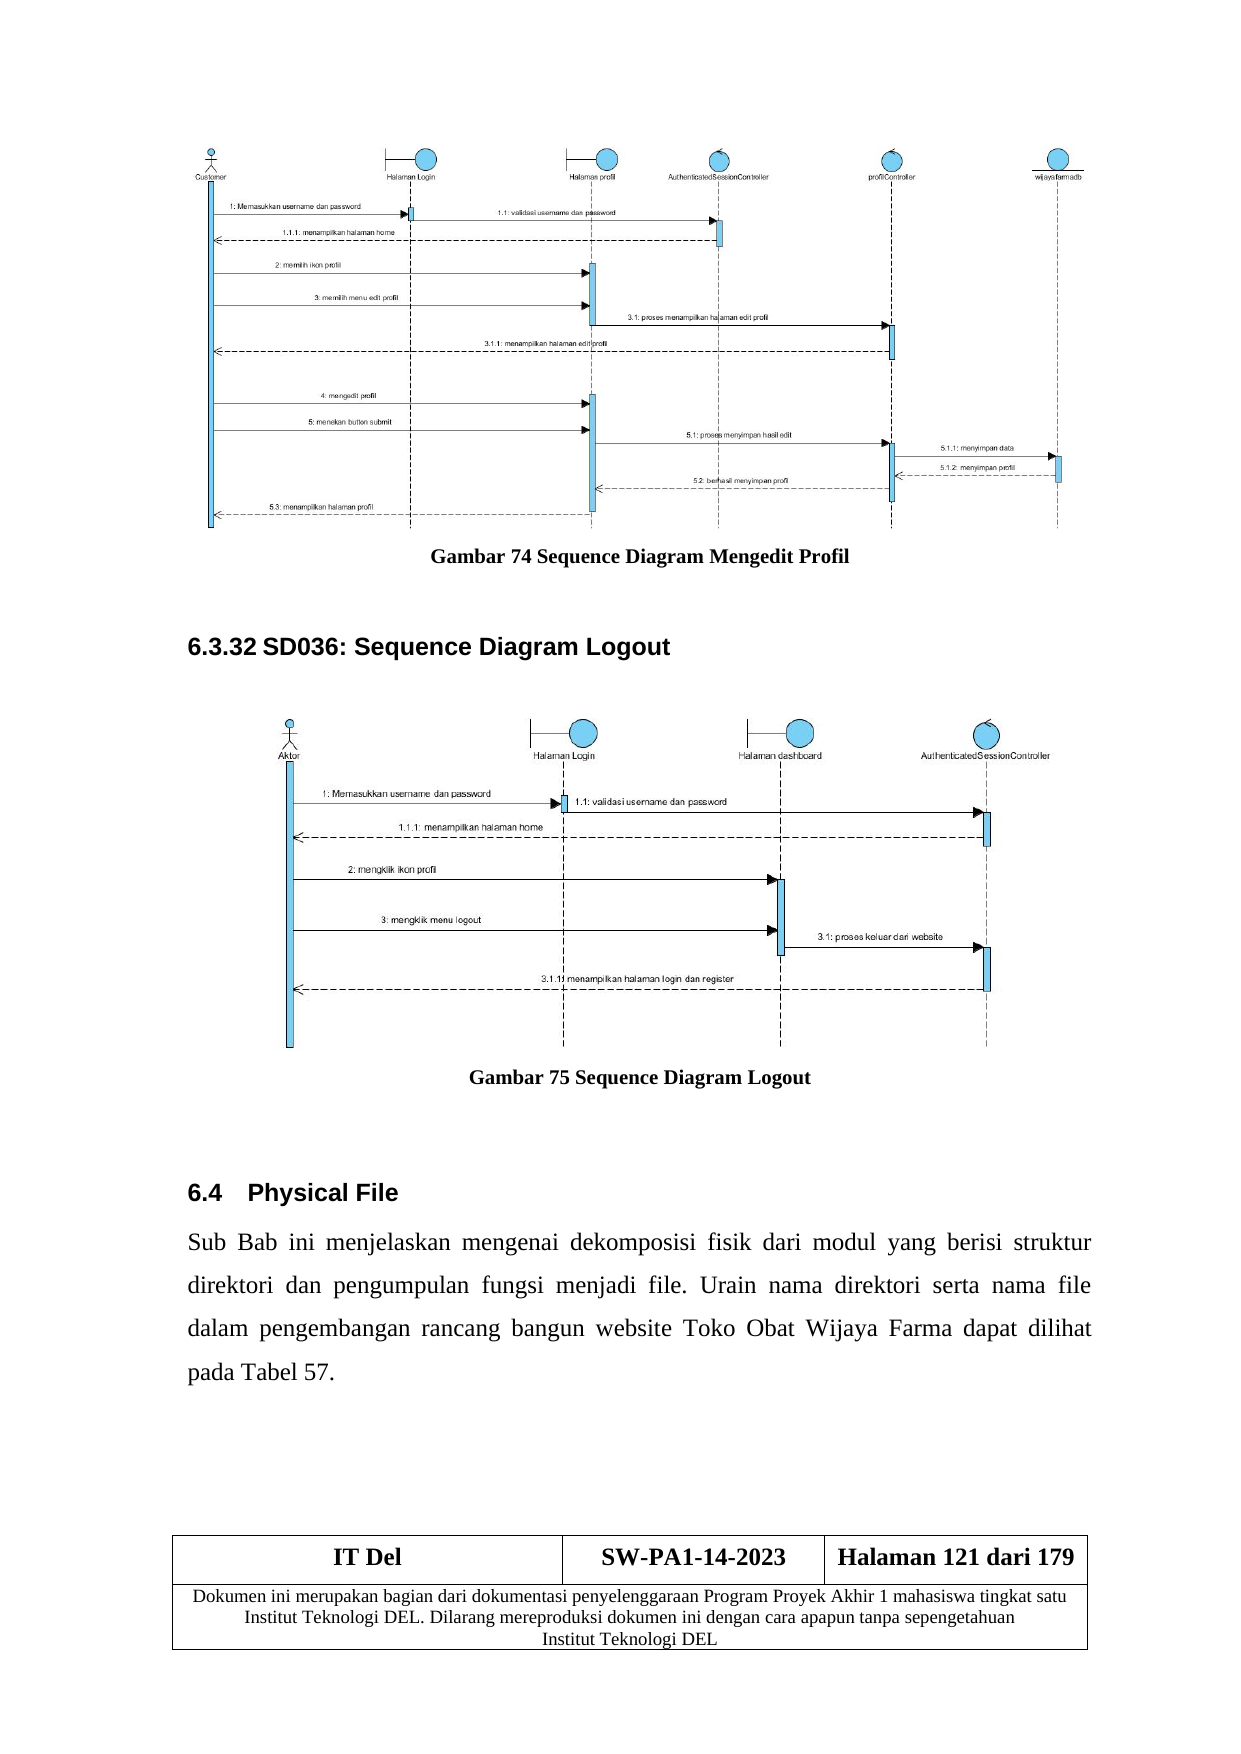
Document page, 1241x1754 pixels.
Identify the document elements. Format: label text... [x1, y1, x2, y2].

text Sub Bab ini menjelaskan mengenai dekomposisi fisik dari modul yang berisi struktur direktori dan pengumpulan fungsi menjadi file. Urain nama direktori serta nama file dalam pengembangan rancang bangun website Toko Obat Wijaya Farma dapat dilihat pada Tabel 57. [187, 1227, 1092, 1385]
subtitle Physical File [187, 1178, 1092, 1207]
list SD036: Sequence Diagram Logout [187, 632, 1092, 661]
picture [262, 718, 1065, 1051]
picture [187, 147, 1093, 530]
